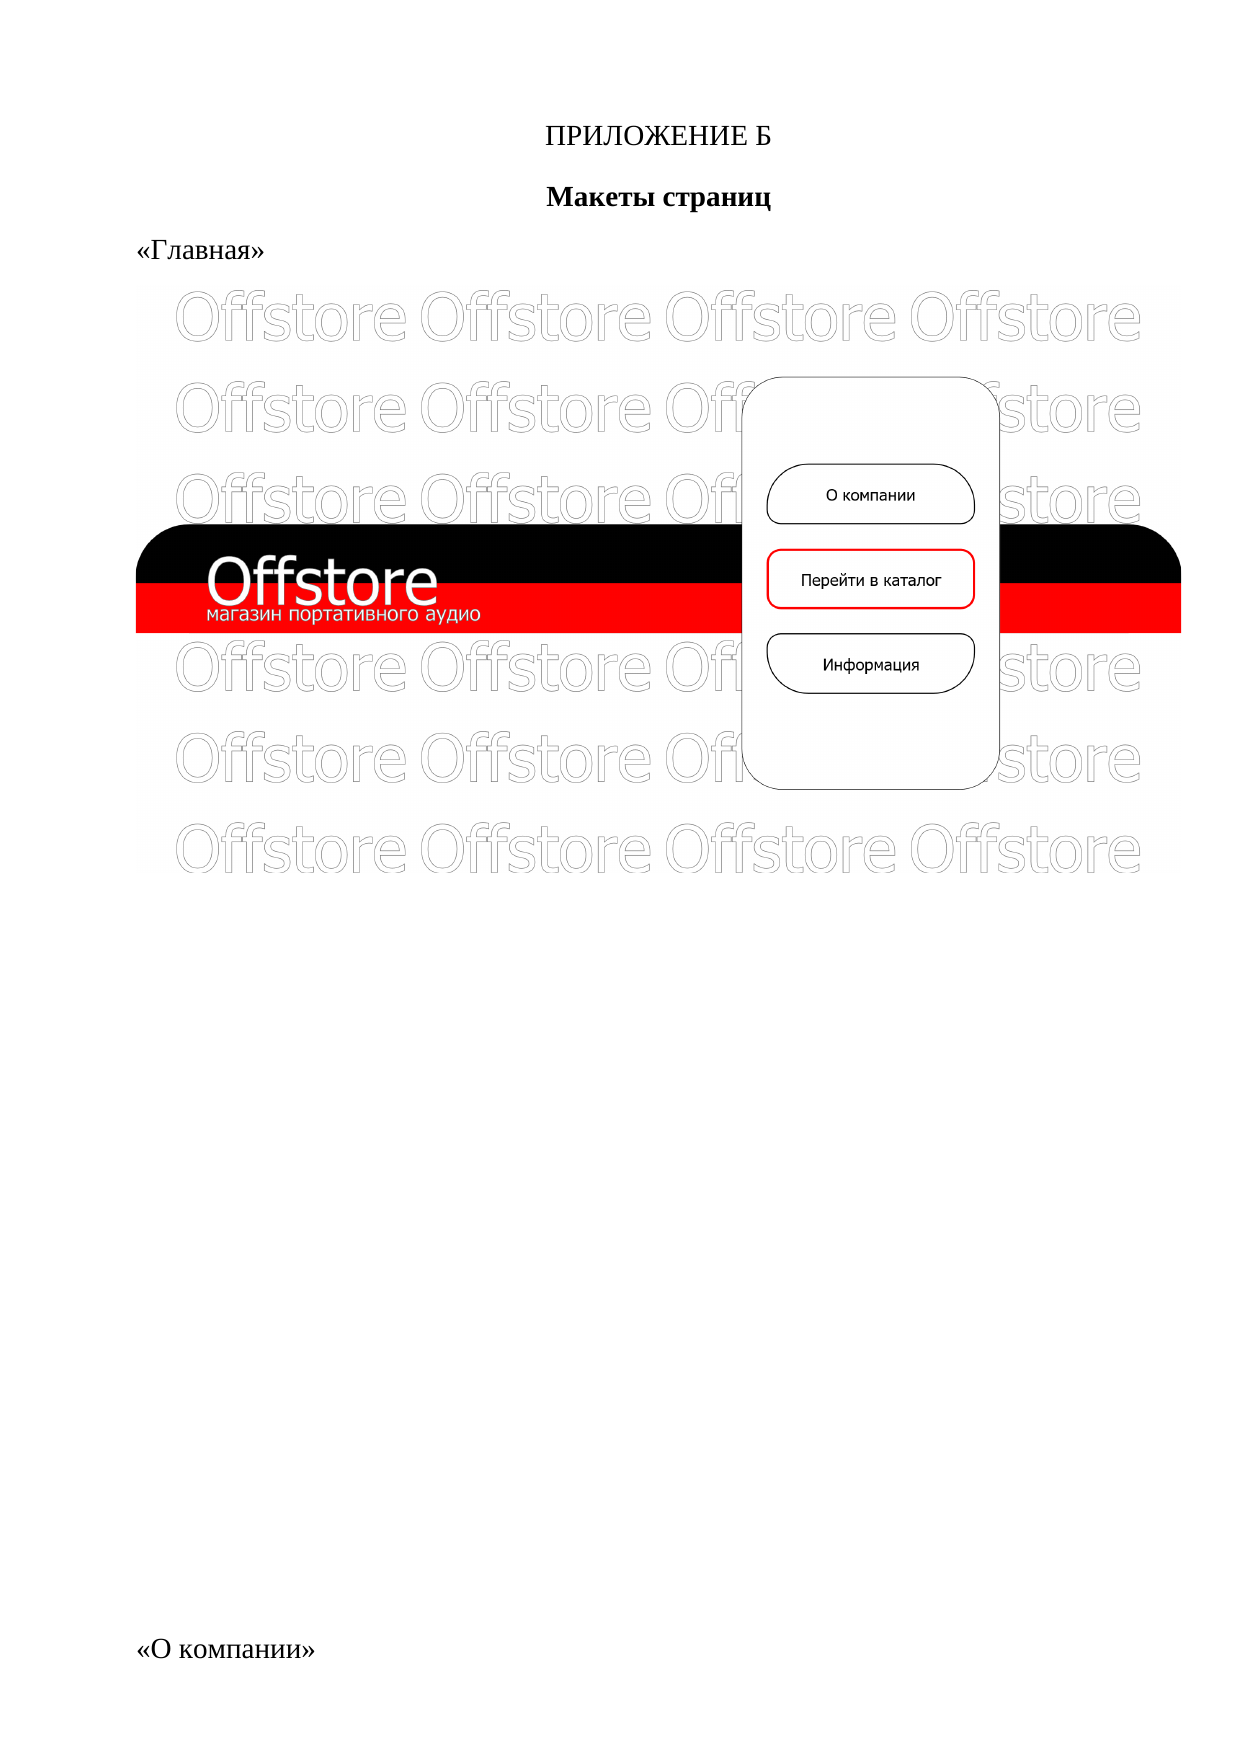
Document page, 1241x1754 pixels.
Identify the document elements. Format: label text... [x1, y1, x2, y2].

subtitle ПРИЛОЖЕНИЕ Б [136, 118, 1181, 152]
picture [135, 285, 1182, 873]
text «Главная» [136, 232, 1181, 266]
text Макеты страниц [136, 179, 1181, 213]
text «О компании» [136, 1631, 1181, 1665]
